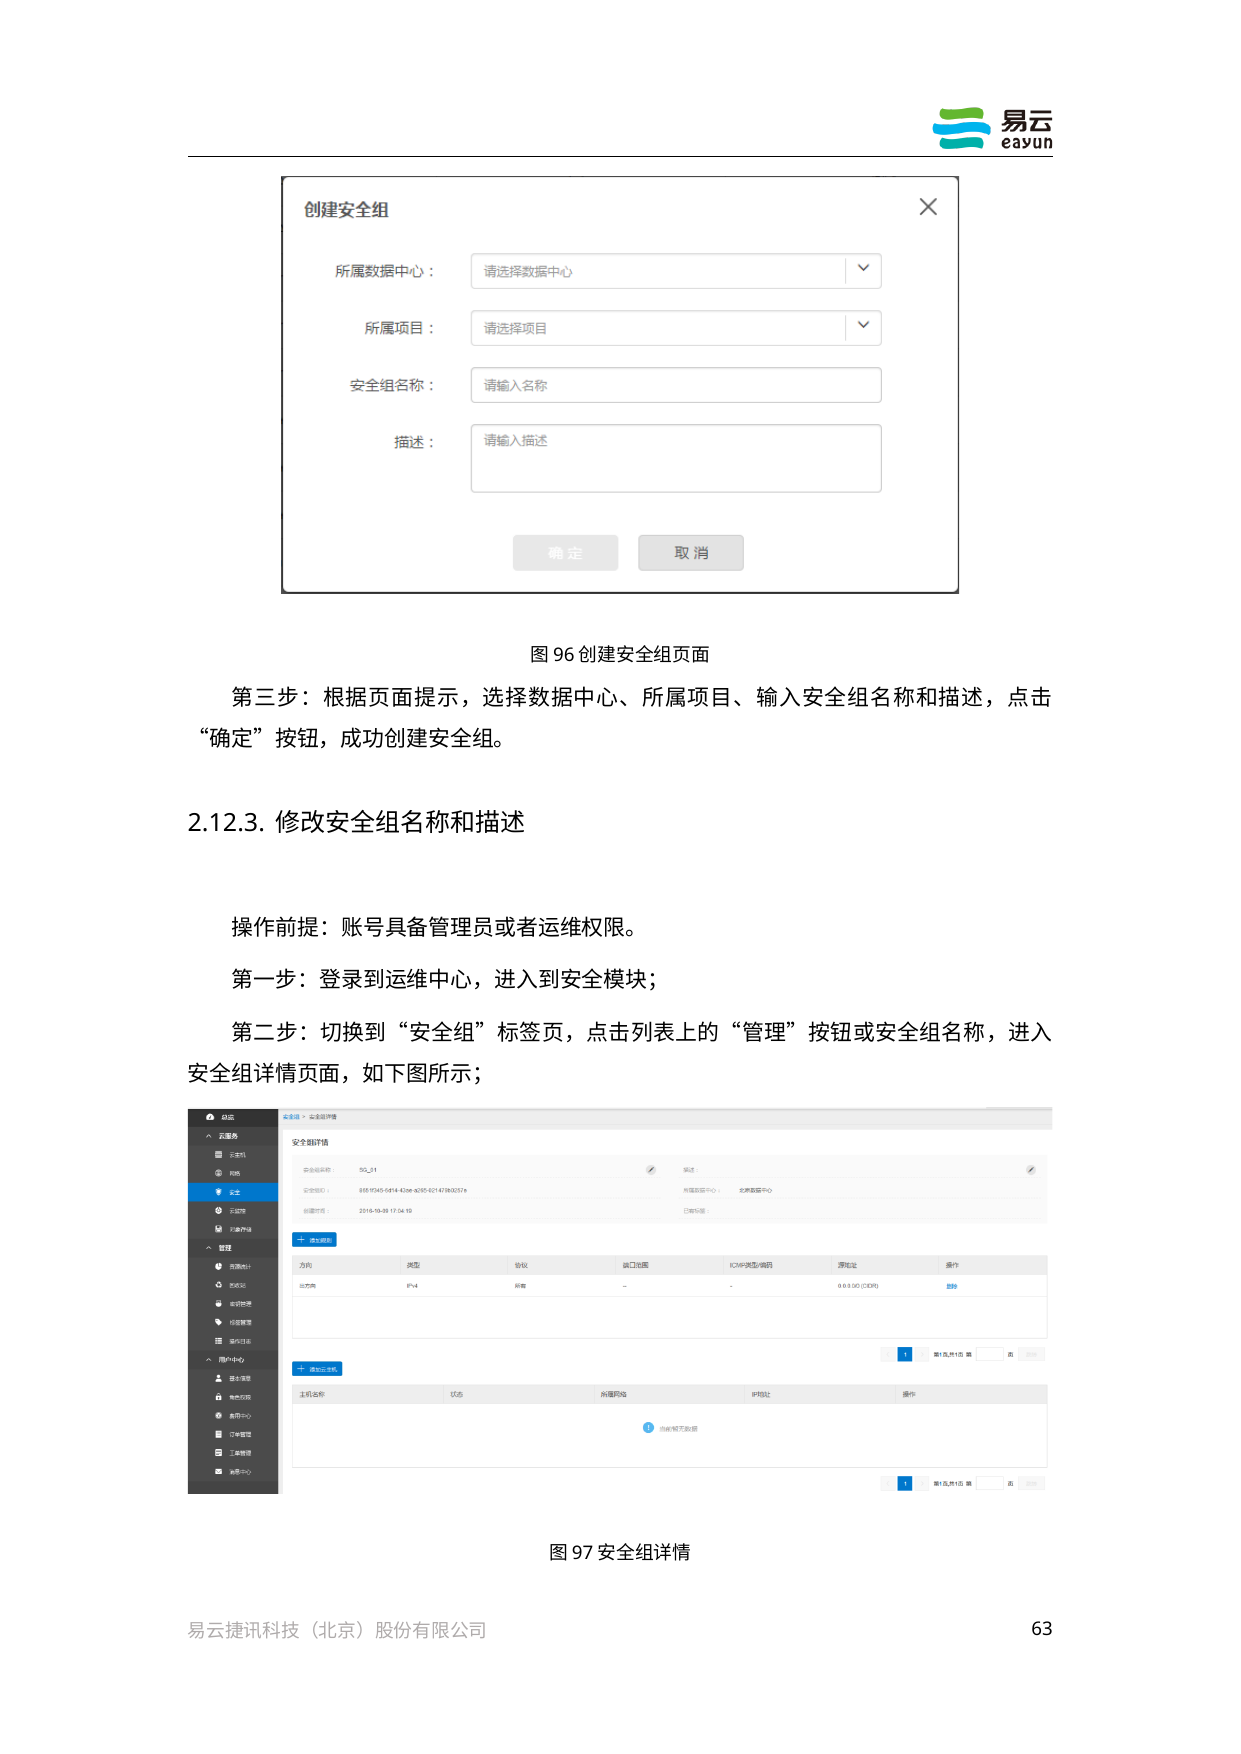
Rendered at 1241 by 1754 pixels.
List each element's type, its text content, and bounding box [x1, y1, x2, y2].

picture [187, 1107, 1053, 1494]
text 第二步：切换到“安全组”标签页，点击列表上的“管理”按钮或安全组名称，进入安全组详情页面，如下图所示； [187, 1014, 1053, 1088]
text 操作前提：账号具备管理员或者运维权限。 [187, 908, 1053, 942]
subtitle 修改安全组名称和描述 [187, 787, 1053, 855]
text 图97 安全组详情 [187, 1534, 1053, 1568]
text 第一步：登录到运维中心，进入到安全模块； [187, 961, 1053, 995]
picture [281, 176, 960, 594]
text 图96 创建安全组页面 [187, 637, 1053, 671]
picture [932, 97, 1053, 156]
text 第三步：根据页面提示，选择数据中心、所属项目、输入安全组名称和描述，点击“确定”按钮，成功创建安全组。 [187, 679, 1053, 754]
